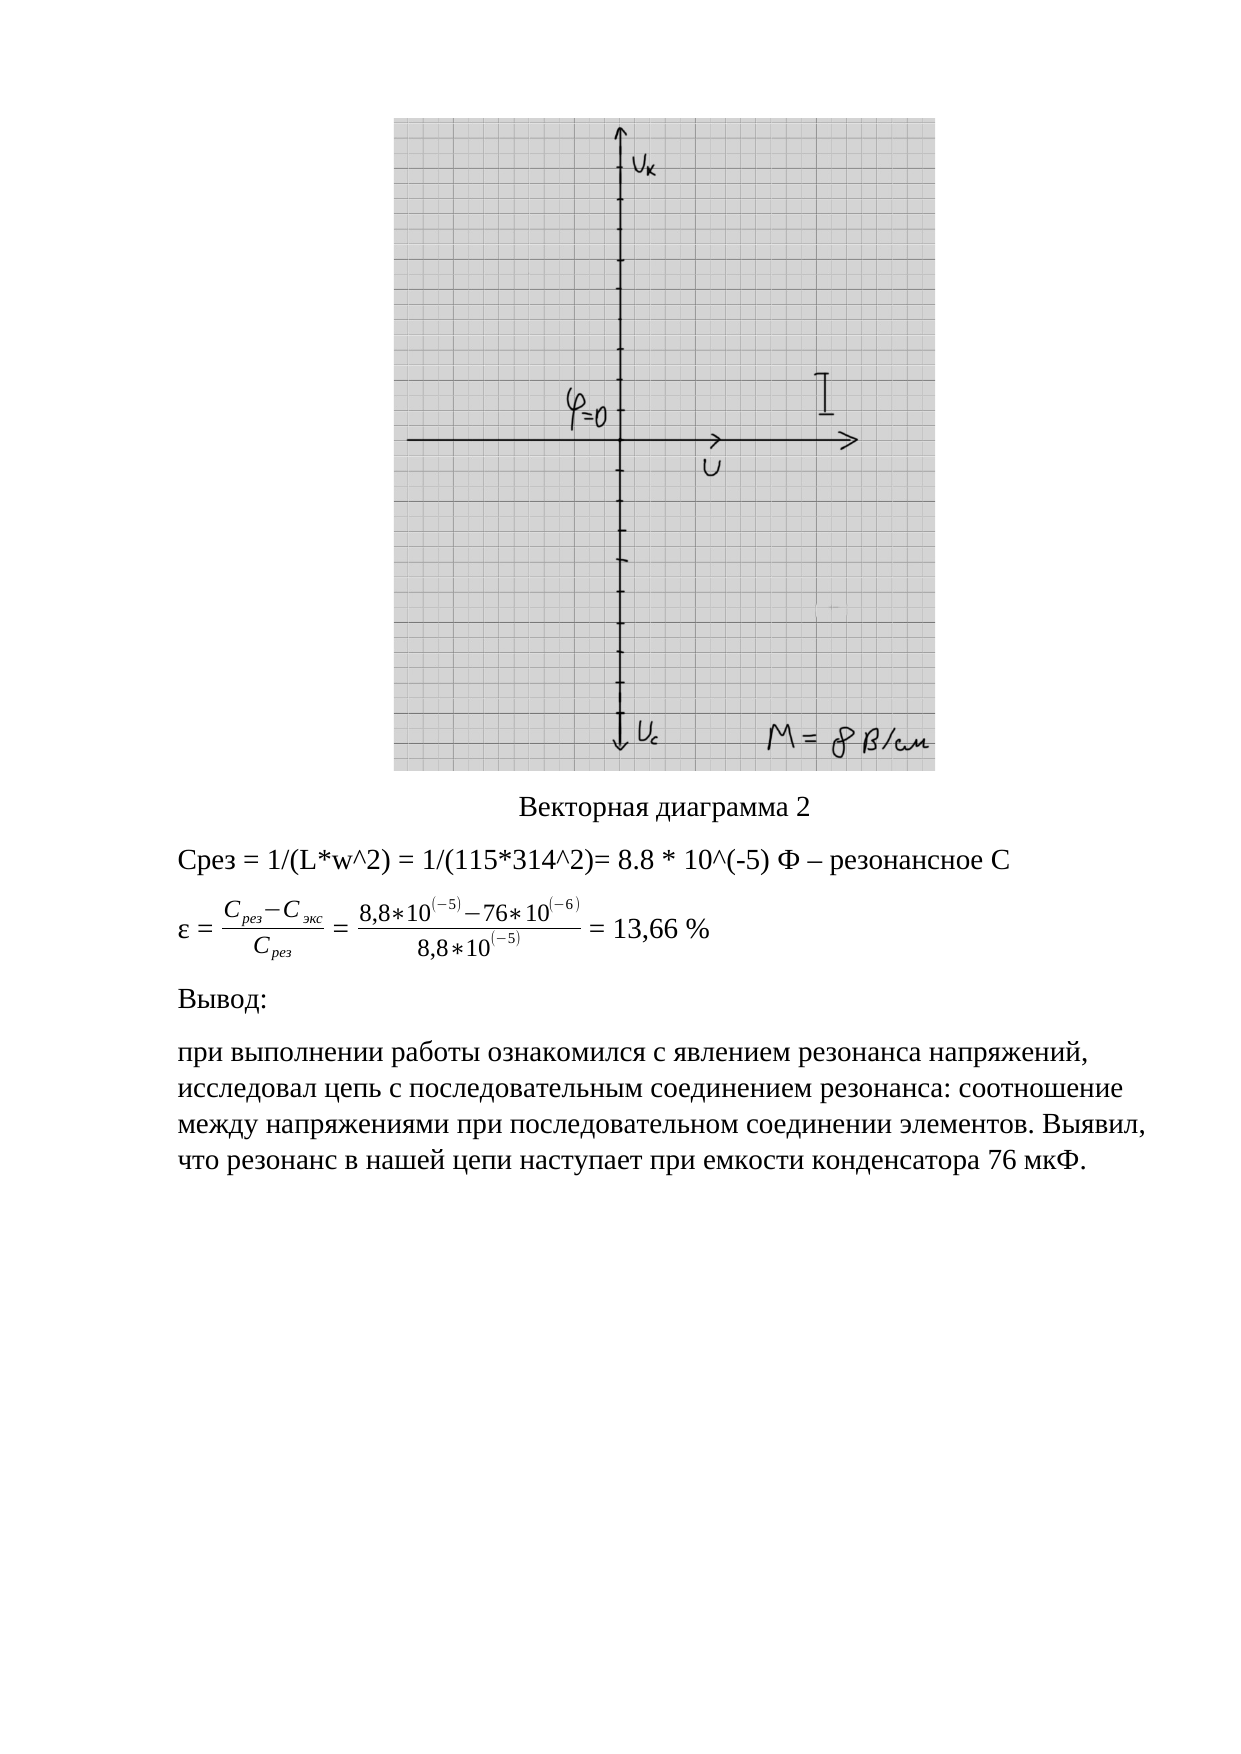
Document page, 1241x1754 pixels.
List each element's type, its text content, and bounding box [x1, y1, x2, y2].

text Cрез = 1/(L*w^2) = 1/(115*314^2)= 8.8 * 10^(-5) Ф – резонансное C [177, 842, 1152, 876]
text ε = = = 13,66 % [177, 895, 1152, 962]
text при выполнении работы ознакомился с явлением резонанса напряжений, исследовал цепь с последовательным соединением резонанса: соотношение между напряжениями при последовательном соединении элементов. Выявил, что резонанс в нашей цепи наступает при емкости конденсатора 76 мкФ. [177, 1034, 1152, 1176]
text Векторная диаграмма 2 [177, 789, 1152, 823]
text Вывод: [177, 981, 1152, 1015]
picture [393, 118, 936, 771]
